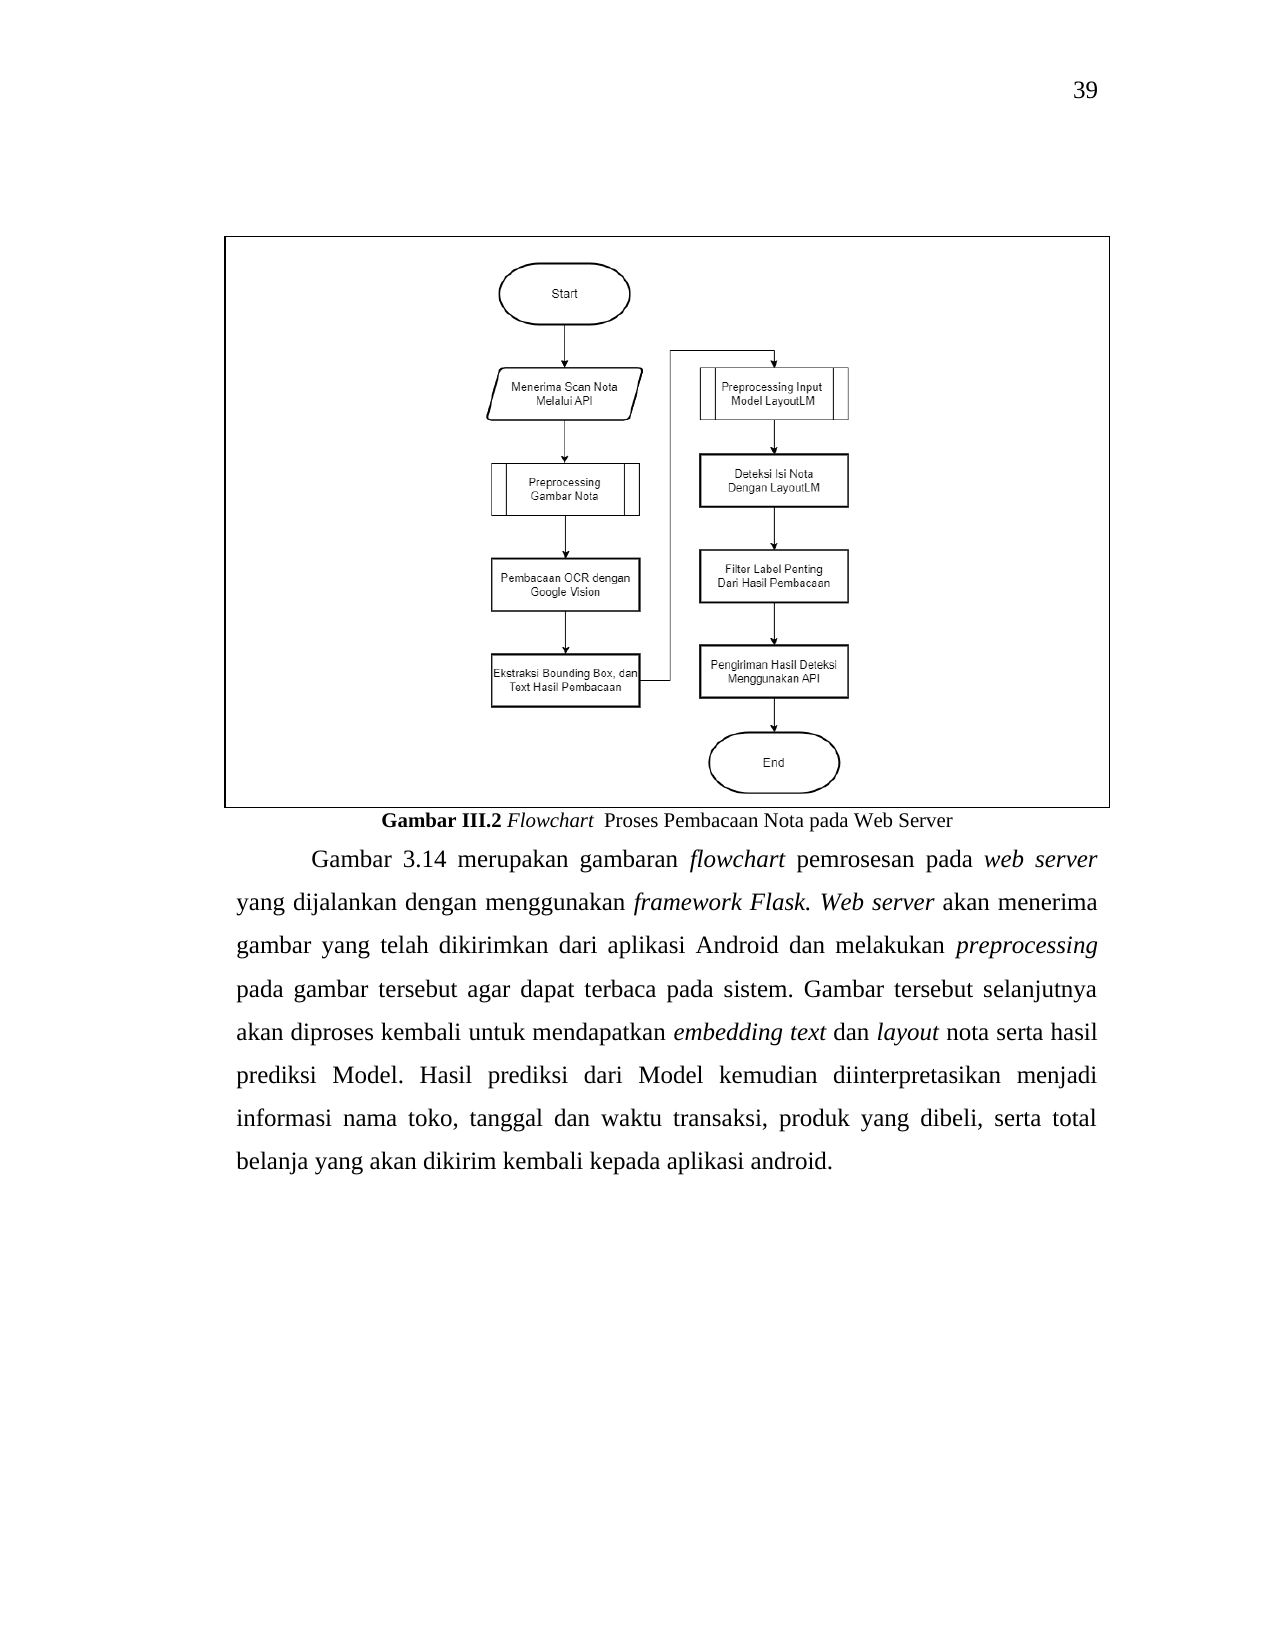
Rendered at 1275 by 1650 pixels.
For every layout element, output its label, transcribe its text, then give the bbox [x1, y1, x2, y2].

text Gambar 3.14 merupakan gambaran flowchart pemrosesan pada web server yang dijalankan dengan menggunakan framework Flask. Web server akan menerima gambar yang telah dikirimkan dari aplikasi Android dan melakukan preprocessing pada gambar tersebut agar dapat terbaca pada sistem. Gambar tersebut selanjutnya akan diproses kembali untuk mendapatkan embedding text dan layout nota serta hasil prediksi Model. Hasil prediksi dari Model kemudian diinterpretasikan menjadi informasi nama toko, tanggal dan waktu transaksi, produk yang dibeli, serta total belanja yang akan dikirim kembali kepada aplikasi android. [236, 844, 1098, 1175]
table_header [226, 237, 1109, 807]
text Flowchart Proses Pembacaan Nota pada Web Server [236, 808, 1098, 832]
picture [485, 262, 849, 794]
